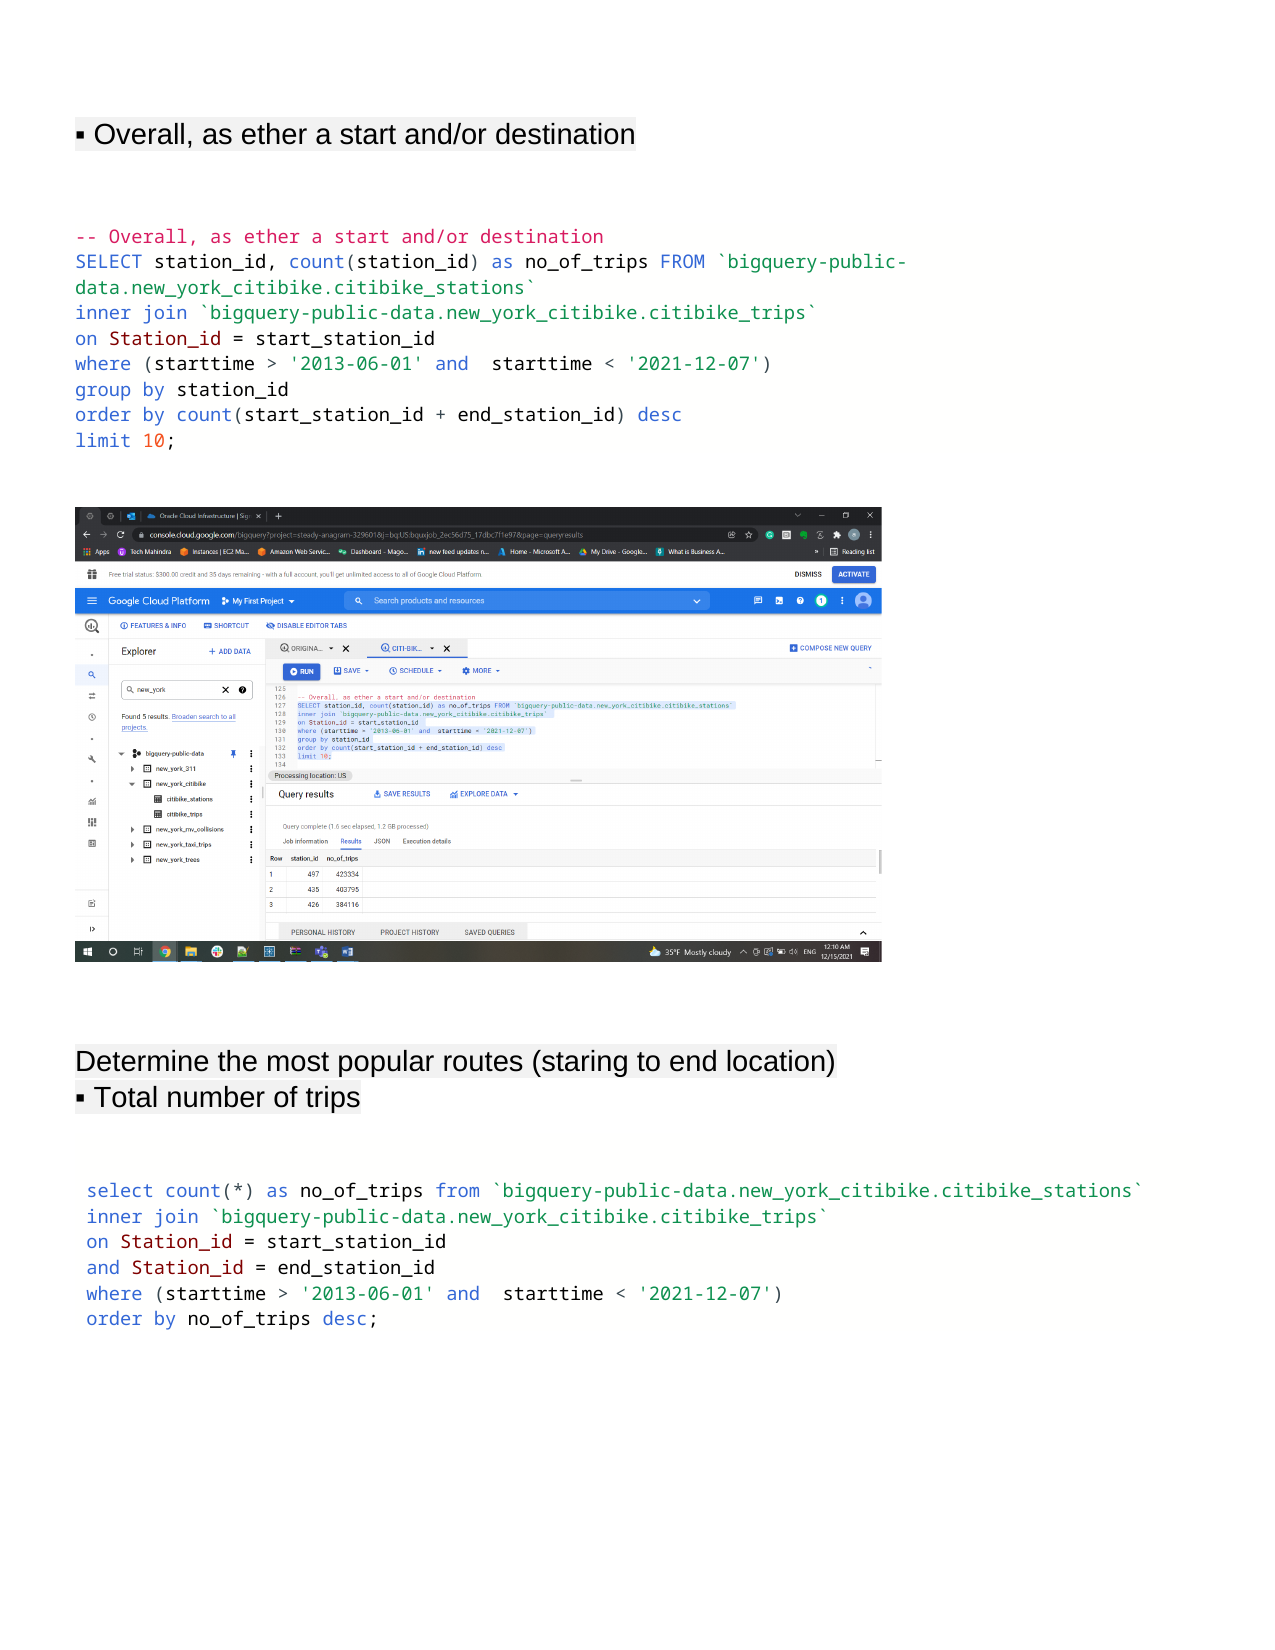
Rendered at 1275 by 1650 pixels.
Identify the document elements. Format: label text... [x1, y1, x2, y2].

text and Station_id = end_station_id [75, 1254, 1200, 1280]
text order by count(start_station_id + end_station_id) desc [75, 402, 1200, 427]
text select count(*) as no_of_trips from `bigquery-public-data.new_york_citibike.citibike_stations` [75, 1178, 1200, 1203]
text group by station_id [75, 376, 1200, 402]
text on Station_id = start_station_id [75, 1229, 1200, 1254]
text order by no_of_trips desc; [75, 1305, 1200, 1331]
text where (starttime > '2013-06-01' and starttime < '2021-12-07') [75, 351, 1200, 376]
text where (starttime > '2013-06-01' and starttime < '2021-12-07') [75, 1280, 1200, 1305]
text -- Overall, as ether a start and/or destination [75, 223, 1200, 248]
picture [75, 507, 882, 962]
text ▪ Overall, as ether a start and/or destination [75, 75, 1200, 151]
text limit 10; [75, 427, 1200, 453]
text inner join `bigquery-public-data.new_york_citibike.citibike_trips` [75, 1203, 1200, 1229]
text inner join `bigquery-public-data.new_york_citibike.citibike_trips` [75, 299, 1200, 325]
text SELECT station_id, count(station_id) as no_of_trips FROM `bigquery-public-data.new_york_citibike.citibike_stations` [75, 248, 1200, 299]
text Determine the most popular routes (staring to end location) ▪ Total number of trips [75, 980, 1200, 1114]
text on Station_id = start_station_id [75, 325, 1200, 351]
